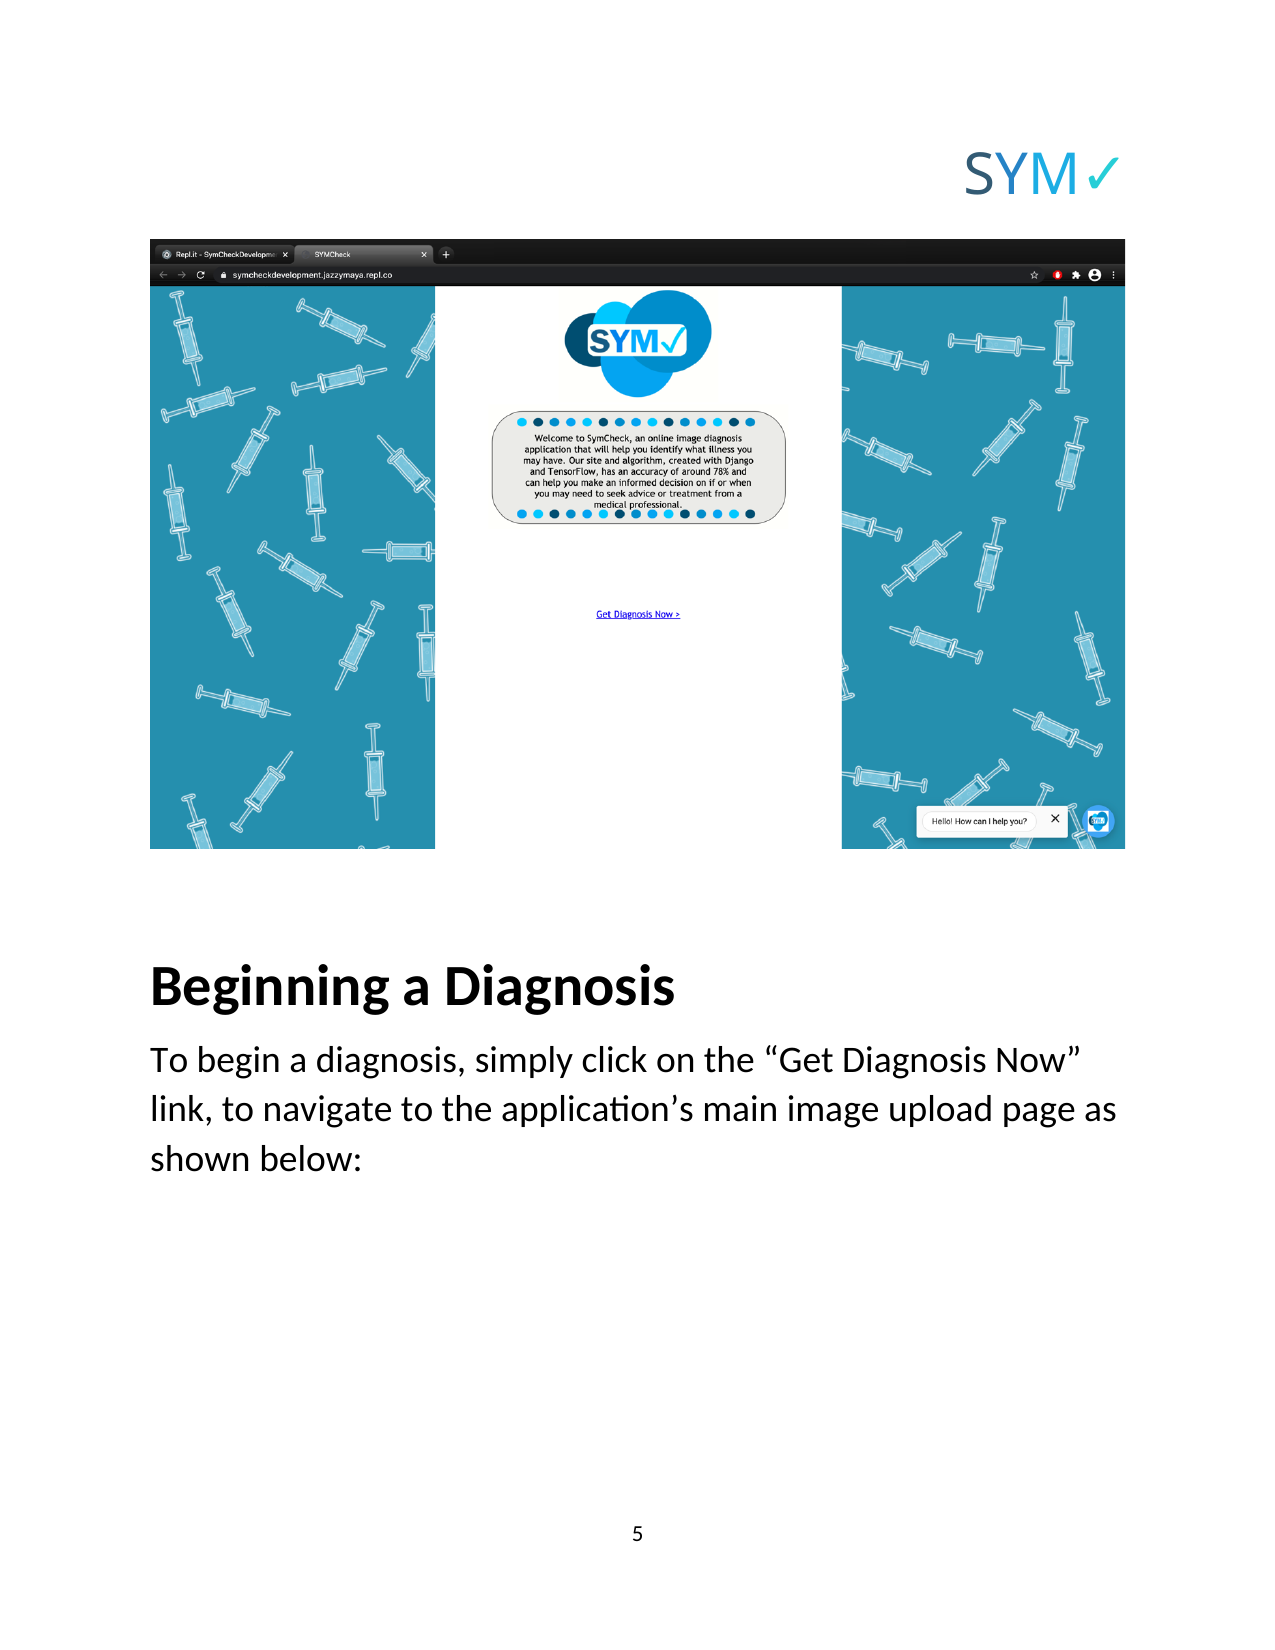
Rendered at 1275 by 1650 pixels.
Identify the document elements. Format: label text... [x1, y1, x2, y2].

picture [150, 239, 1125, 849]
text To begin a diagnosis, simply click on the “Get Diagnosis Now” link, to navigate to the application’s main image upload page as shown below: [150, 1036, 1125, 1181]
text Beginning a Diagnosis [150, 948, 1125, 1020]
